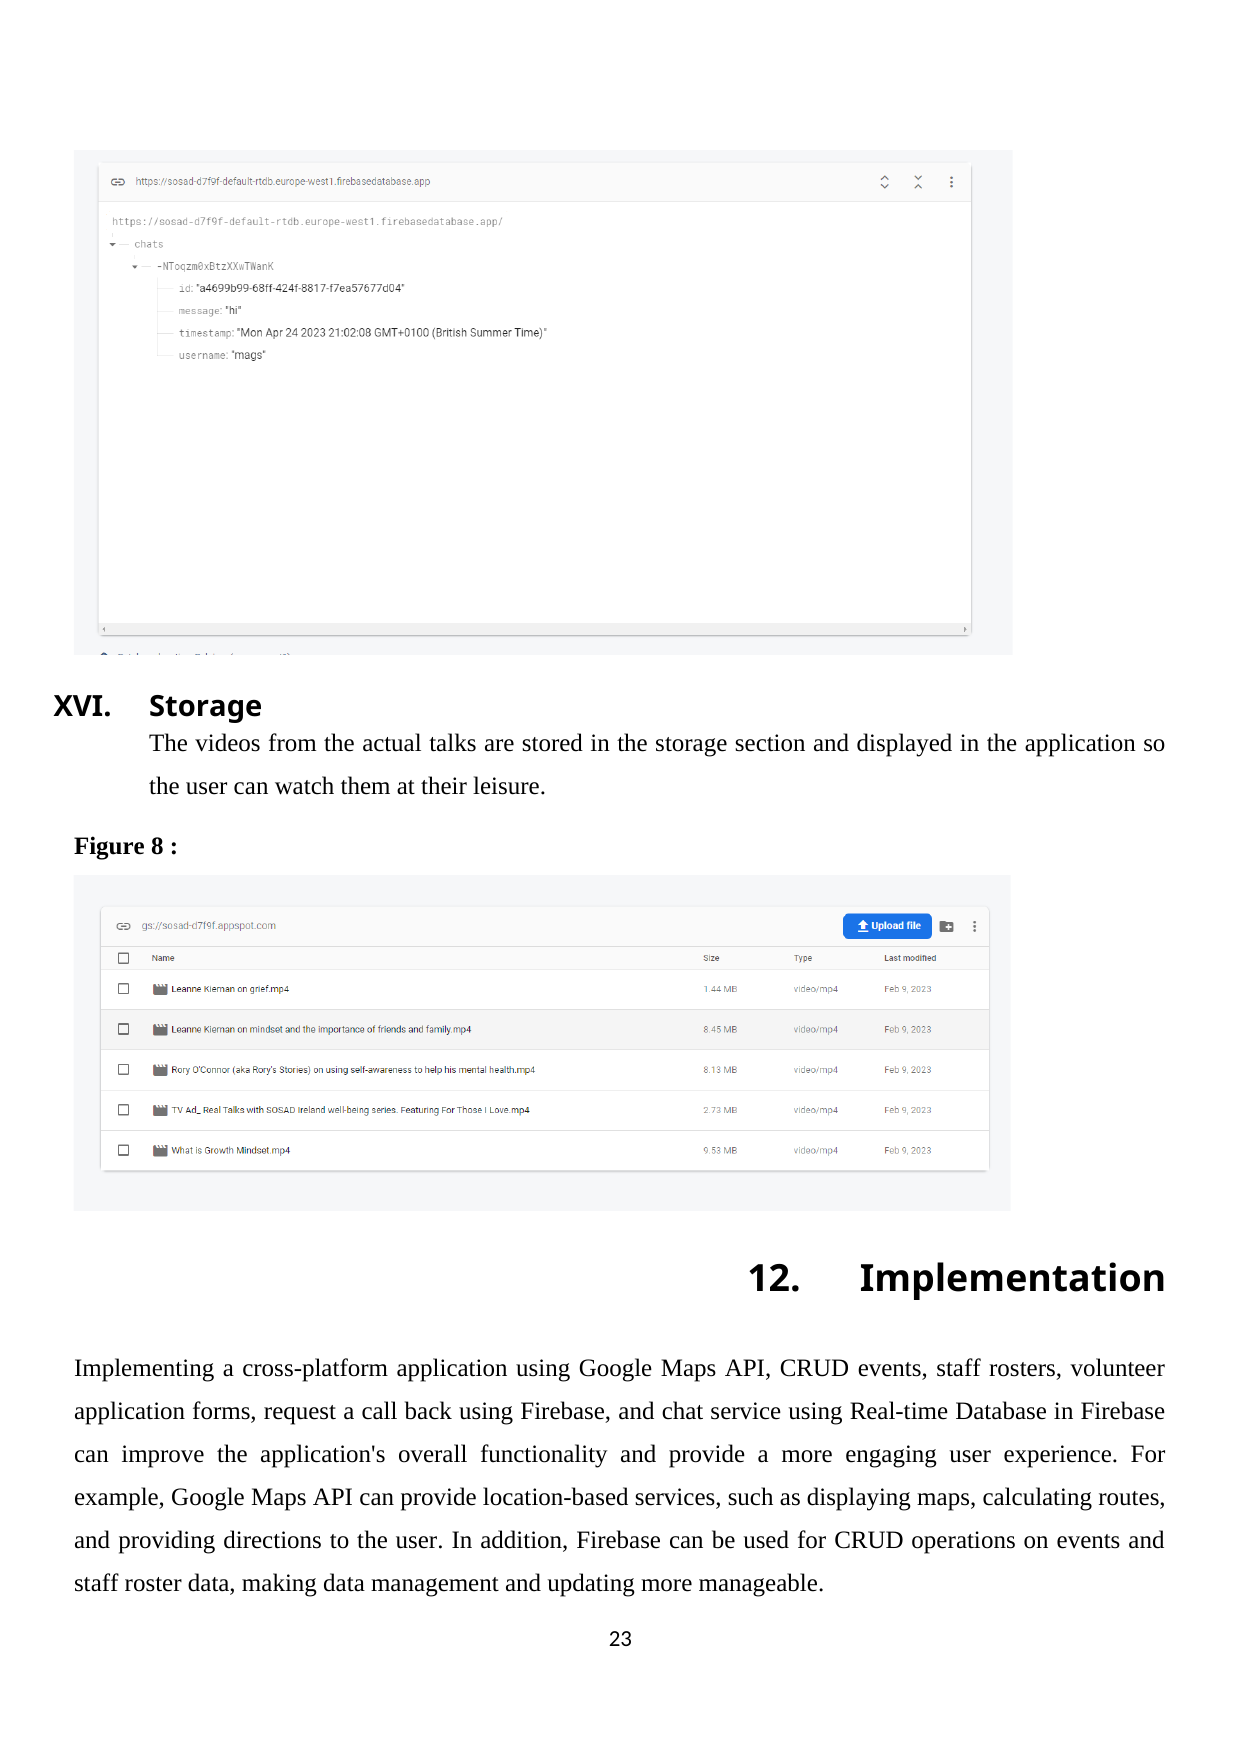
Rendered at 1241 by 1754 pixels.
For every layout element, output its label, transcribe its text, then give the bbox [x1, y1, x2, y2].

subtitle Storage [111, 685, 1166, 725]
picture [73, 150, 1013, 655]
picture [73, 875, 1010, 1210]
text Implementing a cross-platform application using Google Maps API, CRUD events, staff rosters, volunteer application forms, request a call back using Firebase, and chat service using Real-time Database in Firebase can improve the application's overall functionality and provide a more engaging user experience. For example, Google Maps API can provide location-based services, such as displaying maps, calculating routes, and providing directions to the user. In addition, Firebase can be used for CRUD operations on events and staff roster data, making data management and updating more manageable. [74, 1353, 1166, 1597]
text Figure 8 : [74, 831, 1166, 860]
list The videos from the actual talks are stored in the storage section and displayed in the application so the user can watch them at their leisure. [149, 728, 1166, 800]
subtitle Implementation [111, 1251, 1166, 1302]
